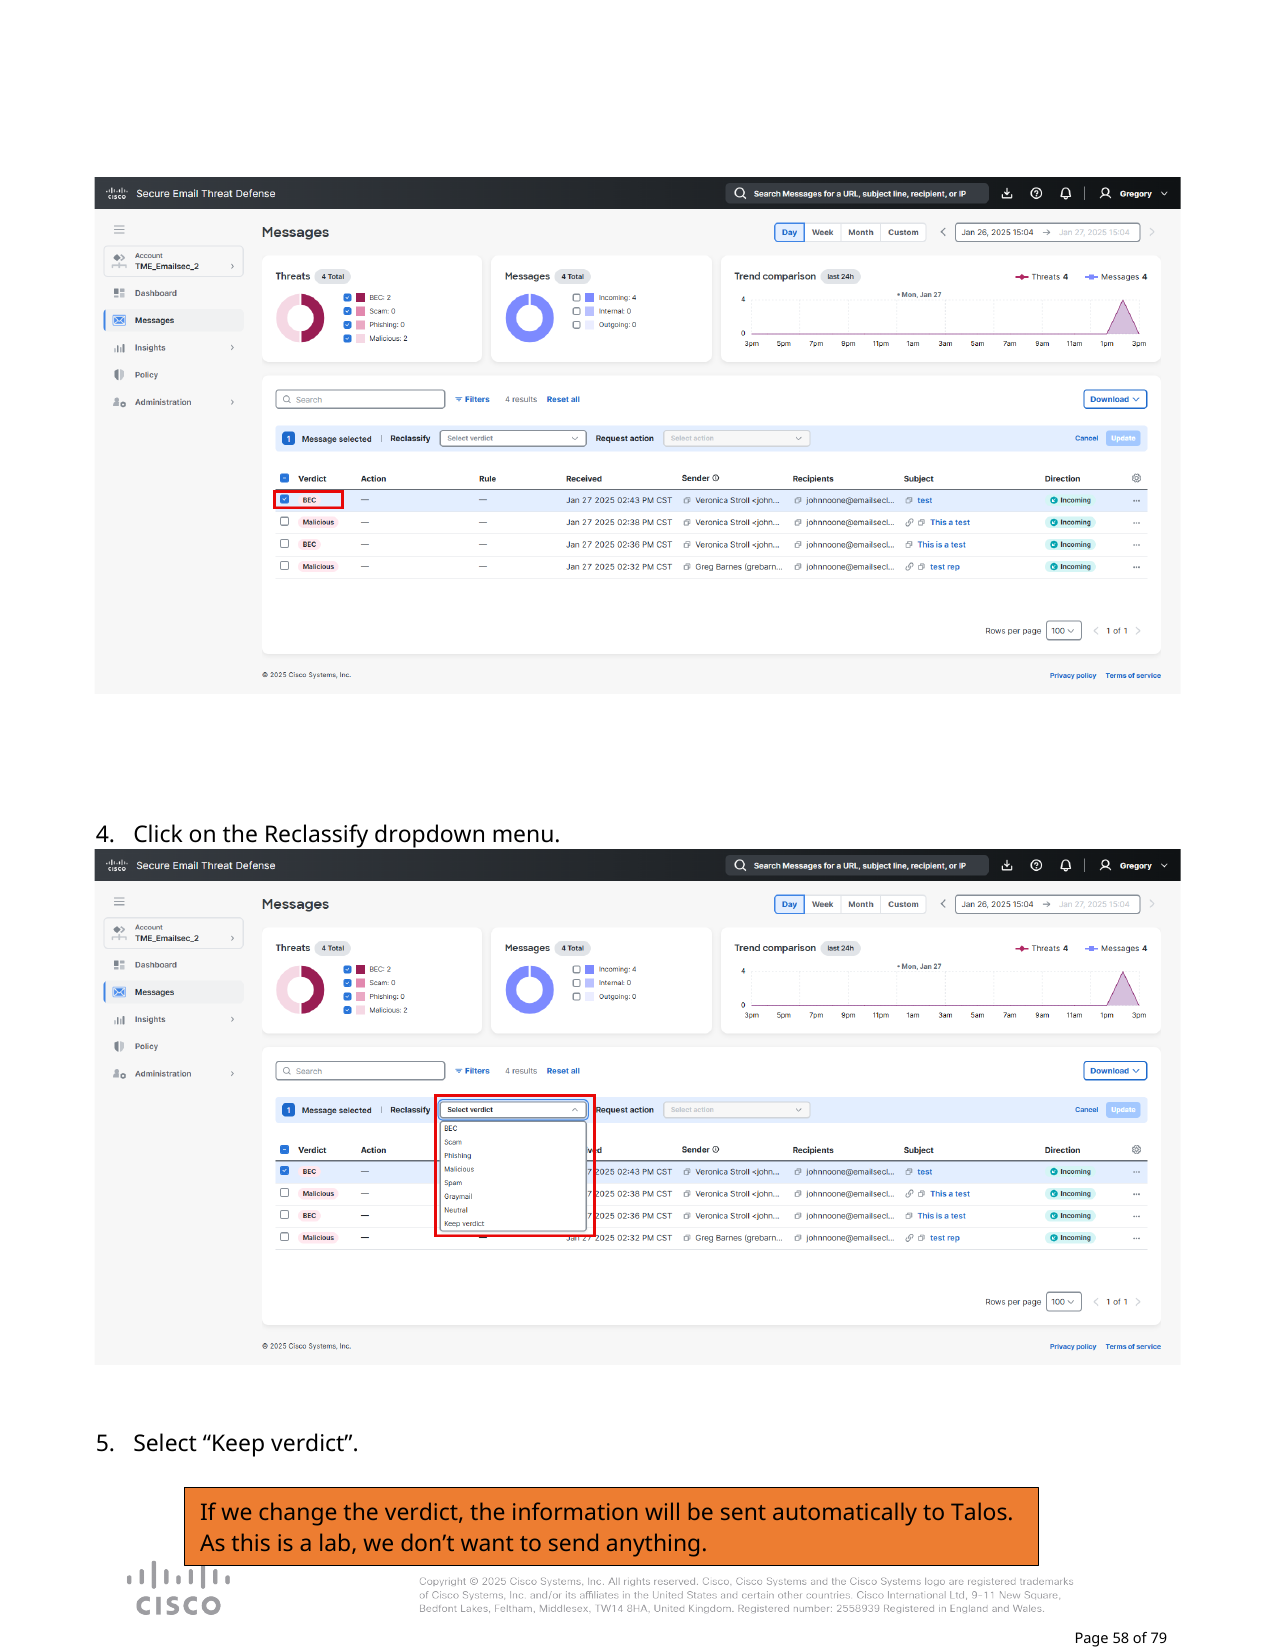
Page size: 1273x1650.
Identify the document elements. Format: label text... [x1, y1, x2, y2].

picture [94, 849, 1181, 1365]
list Click on the Reclassify dropdown menu. [96, 818, 1178, 849]
list Select “Keep verdict”. [96, 1427, 1178, 1459]
picture [121, 1555, 1079, 1617]
picture [94, 177, 1181, 694]
